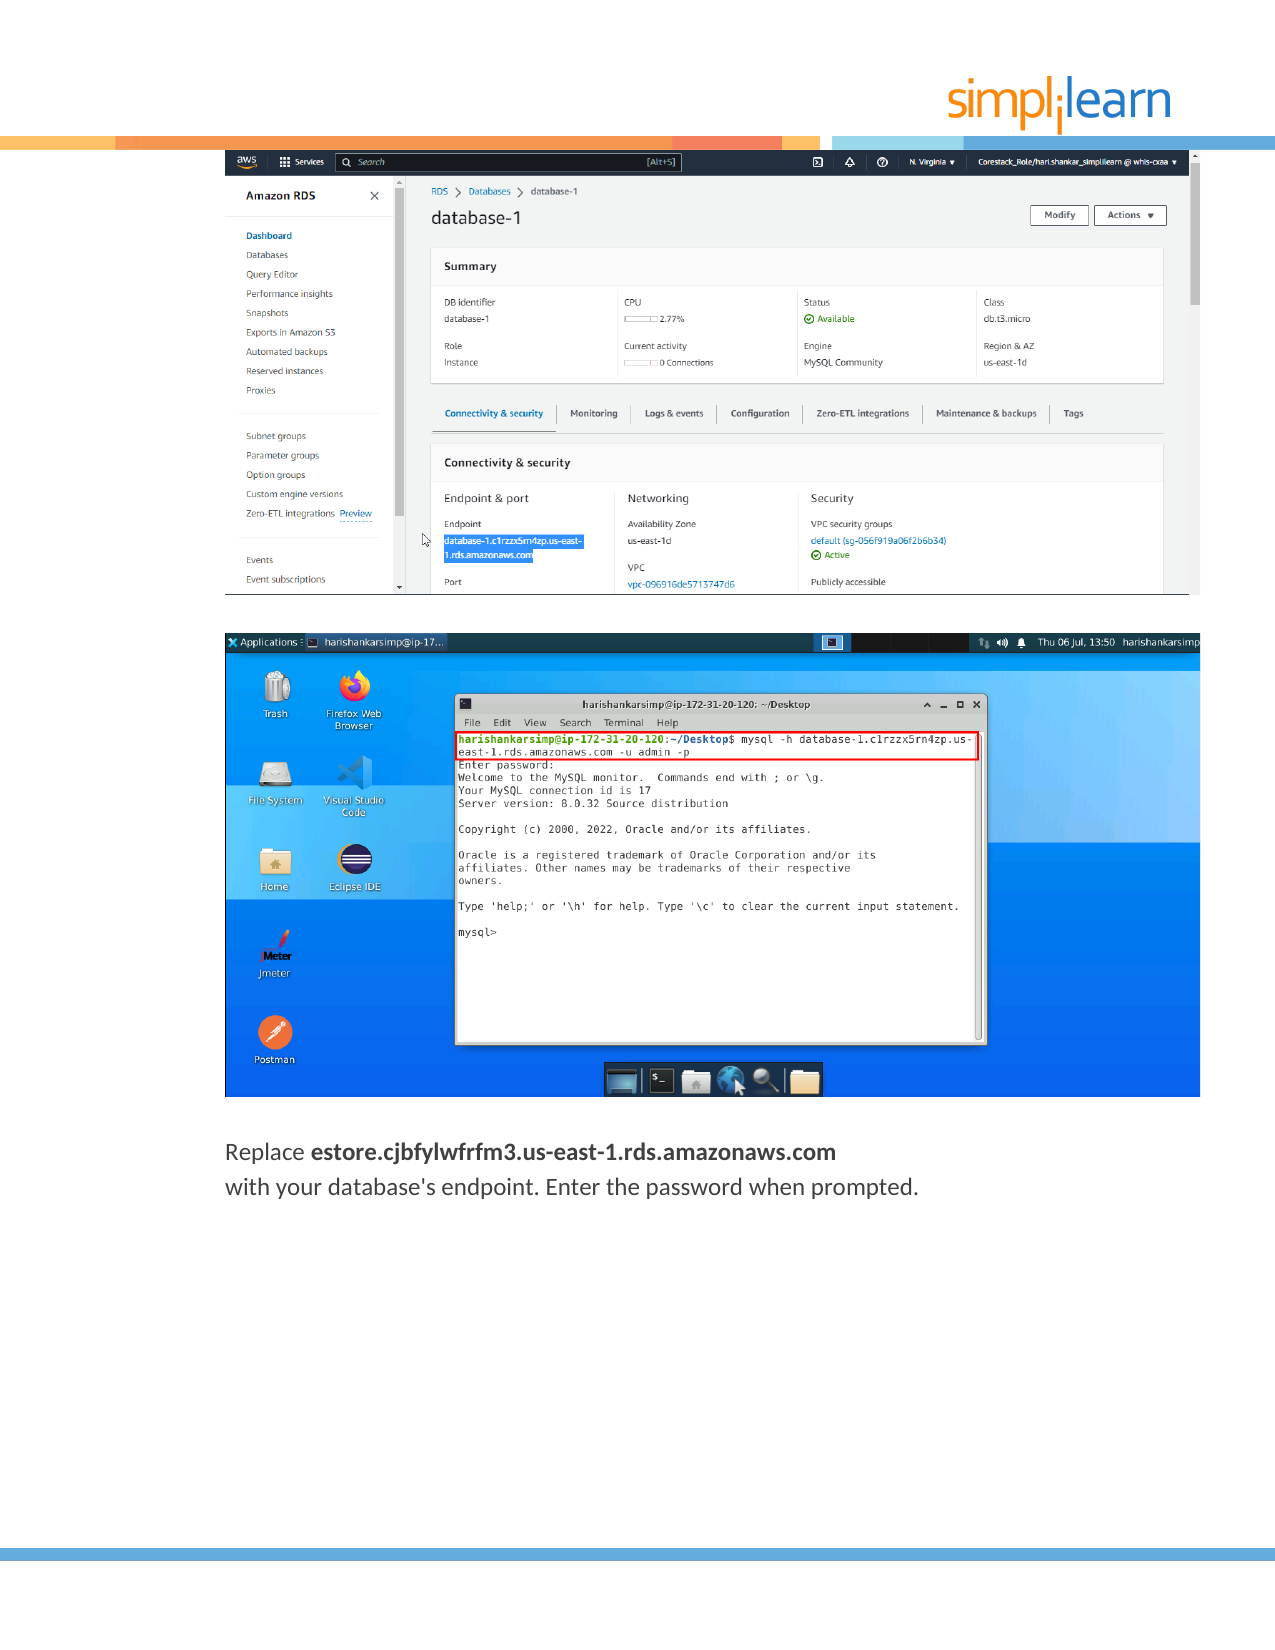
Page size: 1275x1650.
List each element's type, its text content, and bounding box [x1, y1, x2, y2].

picture [0, 76, 1275, 595]
picture [0, 1548, 1275, 1562]
list with your database's endpoint. Enter the password when prompted. [225, 1171, 1125, 1201]
picture [225, 633, 1200, 1097]
list Replace estore.cjbfylwfrfm3.us-east-1.rds.amazonaws.com [225, 1136, 1125, 1166]
